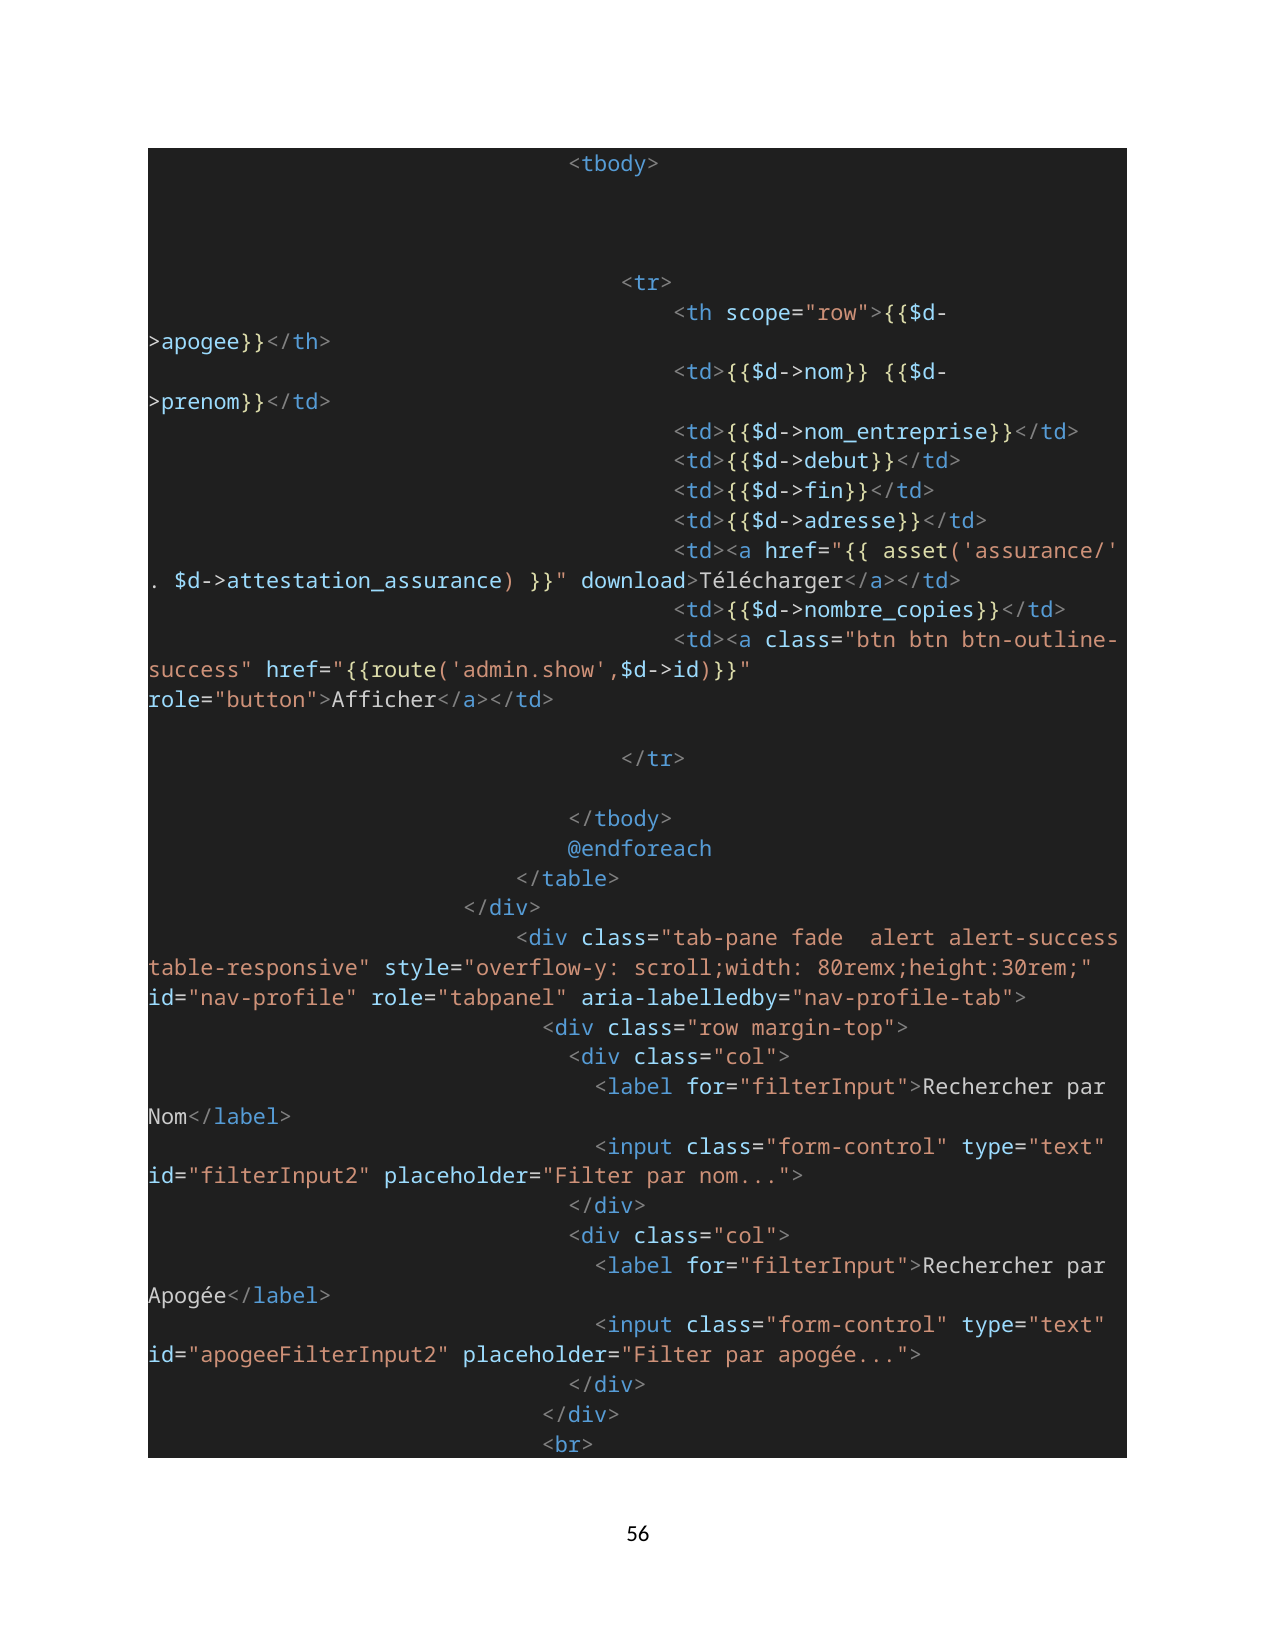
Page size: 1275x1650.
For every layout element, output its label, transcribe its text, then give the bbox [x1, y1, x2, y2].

text <th scope="row">{{$d->apogee}}</th> [148, 297, 1127, 356]
text <div class="row margin-top"> [148, 1012, 1127, 1041]
text </div> [148, 1369, 1127, 1399]
text <div class="tab-pane fade alert alert-success table-responsive" style="overflow-y: scroll;width: 80remx;height:30rem;" id="nav-profile" role="tabpanel" aria-labelledby="nav-profile-tab"> [148, 922, 1127, 1012]
text <input class="form-control" type="text" id="apogeeFilterInput2" placeholder="Filter par apogée..."> [148, 1309, 1127, 1369]
text <td><a class="btn btn btn-outline-success" href="{{route('admin.show',$d->id)}}" role="button">Afficher</a></td> [148, 624, 1127, 714]
text </tr> [148, 743, 1127, 773]
text </div> [148, 892, 1127, 922]
text @endforeach [148, 833, 1127, 863]
text <tr> [148, 267, 1127, 297]
text <br> [148, 1429, 1127, 1458]
text <td>{{$d->fin}}</td> [148, 475, 1127, 505]
text <input class="form-control" type="text" id="filterInput2" placeholder="Filter par nom..."> [148, 1131, 1127, 1190]
text <td>{{$d->nom}} {{$d->prenom}}</td> [148, 356, 1127, 416]
text <tbody> [148, 148, 1127, 177]
text </tbody> [148, 803, 1127, 833]
text <td>{{$d->adresse}}</td> [148, 505, 1127, 535]
text <td>{{$d->debut}}</td> [148, 446, 1127, 475]
text </div> [148, 1399, 1127, 1429]
text <label for="filterInput">Rechercher par Nom</label> [148, 1071, 1127, 1131]
text </div> [148, 1190, 1127, 1220]
text </table> [148, 863, 1127, 892]
text <label for="filterInput">Rechercher par Apogée</label> [148, 1250, 1127, 1309]
text <td>{{$d->nombre_copies}}</td> [148, 594, 1127, 624]
text <td><a href="{{ asset('assurance/' . $d->attestation_assurance) }}" download>Télécharger</a></td> [148, 535, 1127, 594]
text <td>{{$d->nom_entreprise}}</td> [148, 416, 1127, 446]
text <div class="col"> [148, 1041, 1127, 1071]
text <div class="col"> [148, 1220, 1127, 1250]
